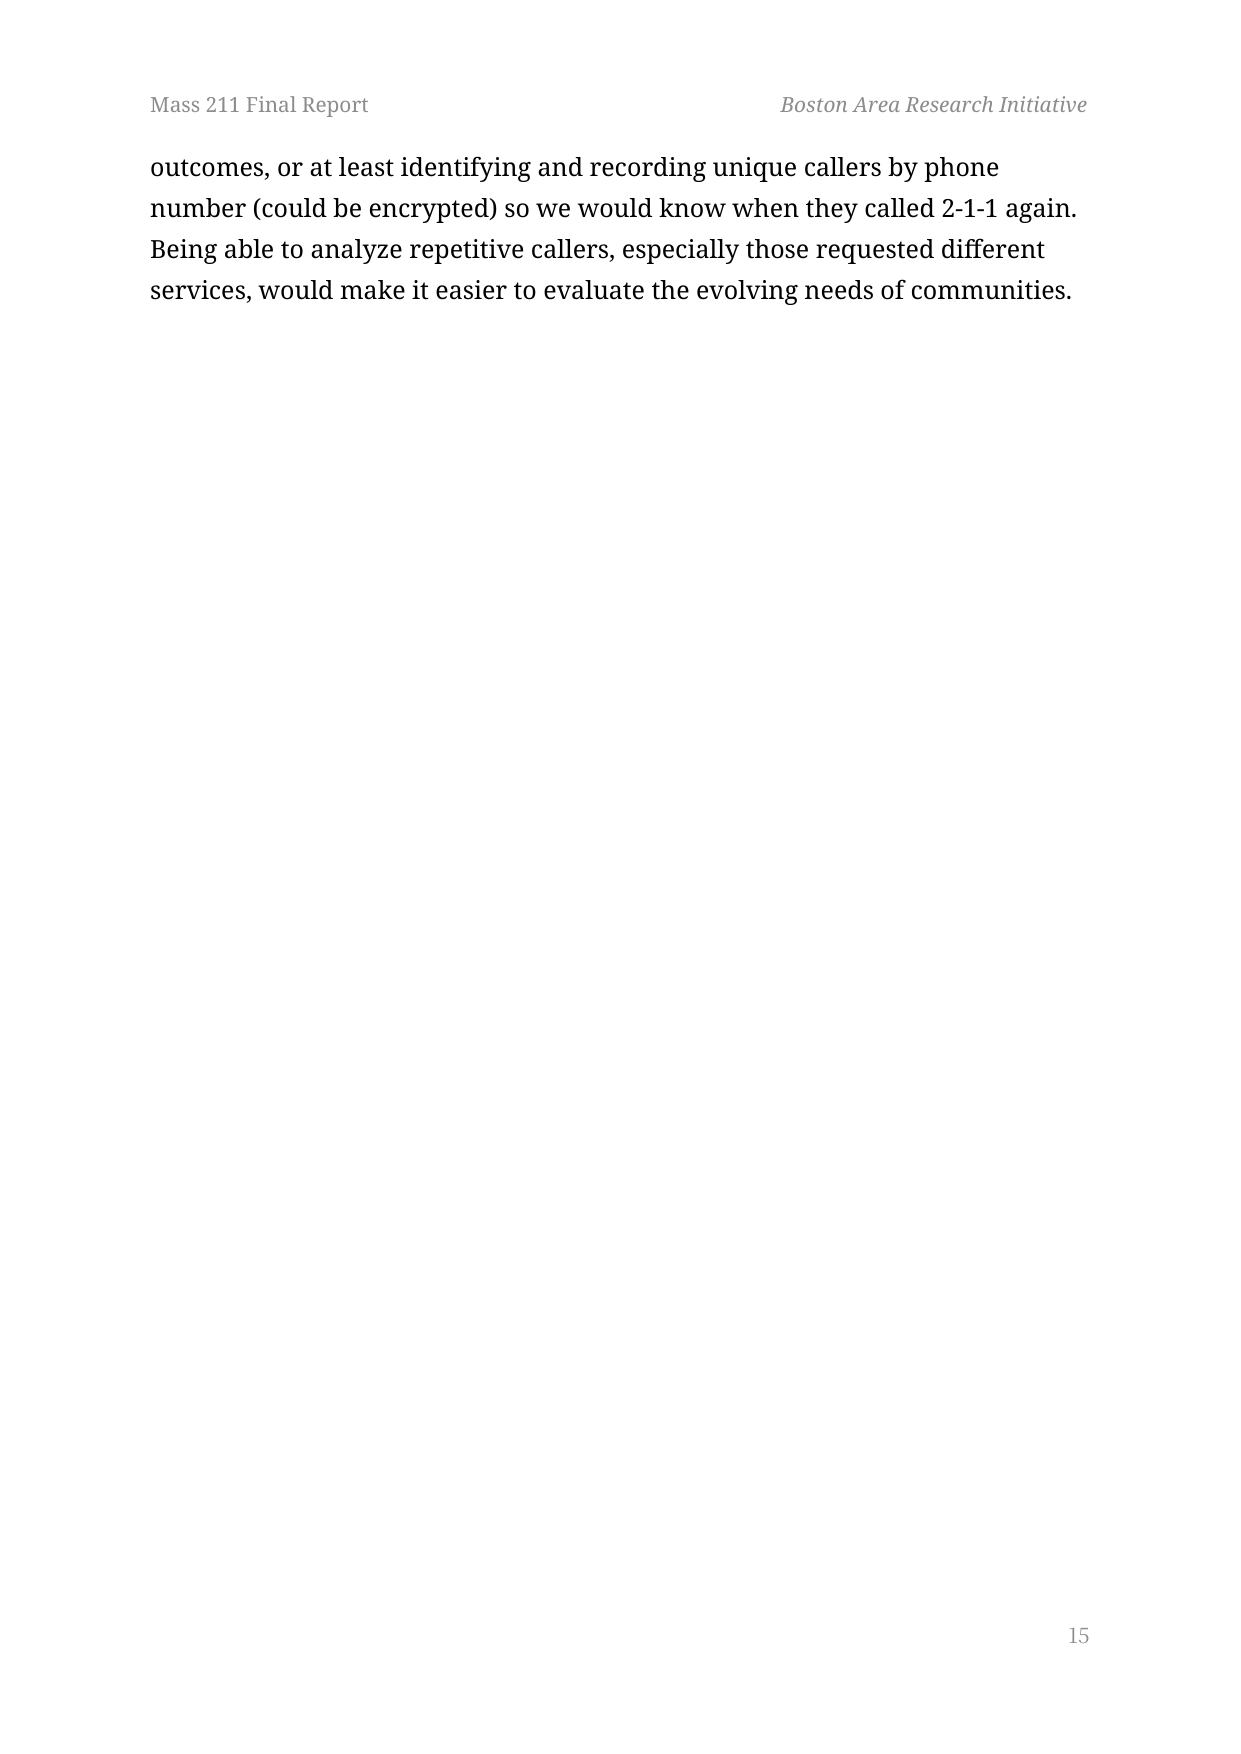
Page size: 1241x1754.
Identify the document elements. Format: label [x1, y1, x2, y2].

text [150, 150, 1090, 307]
